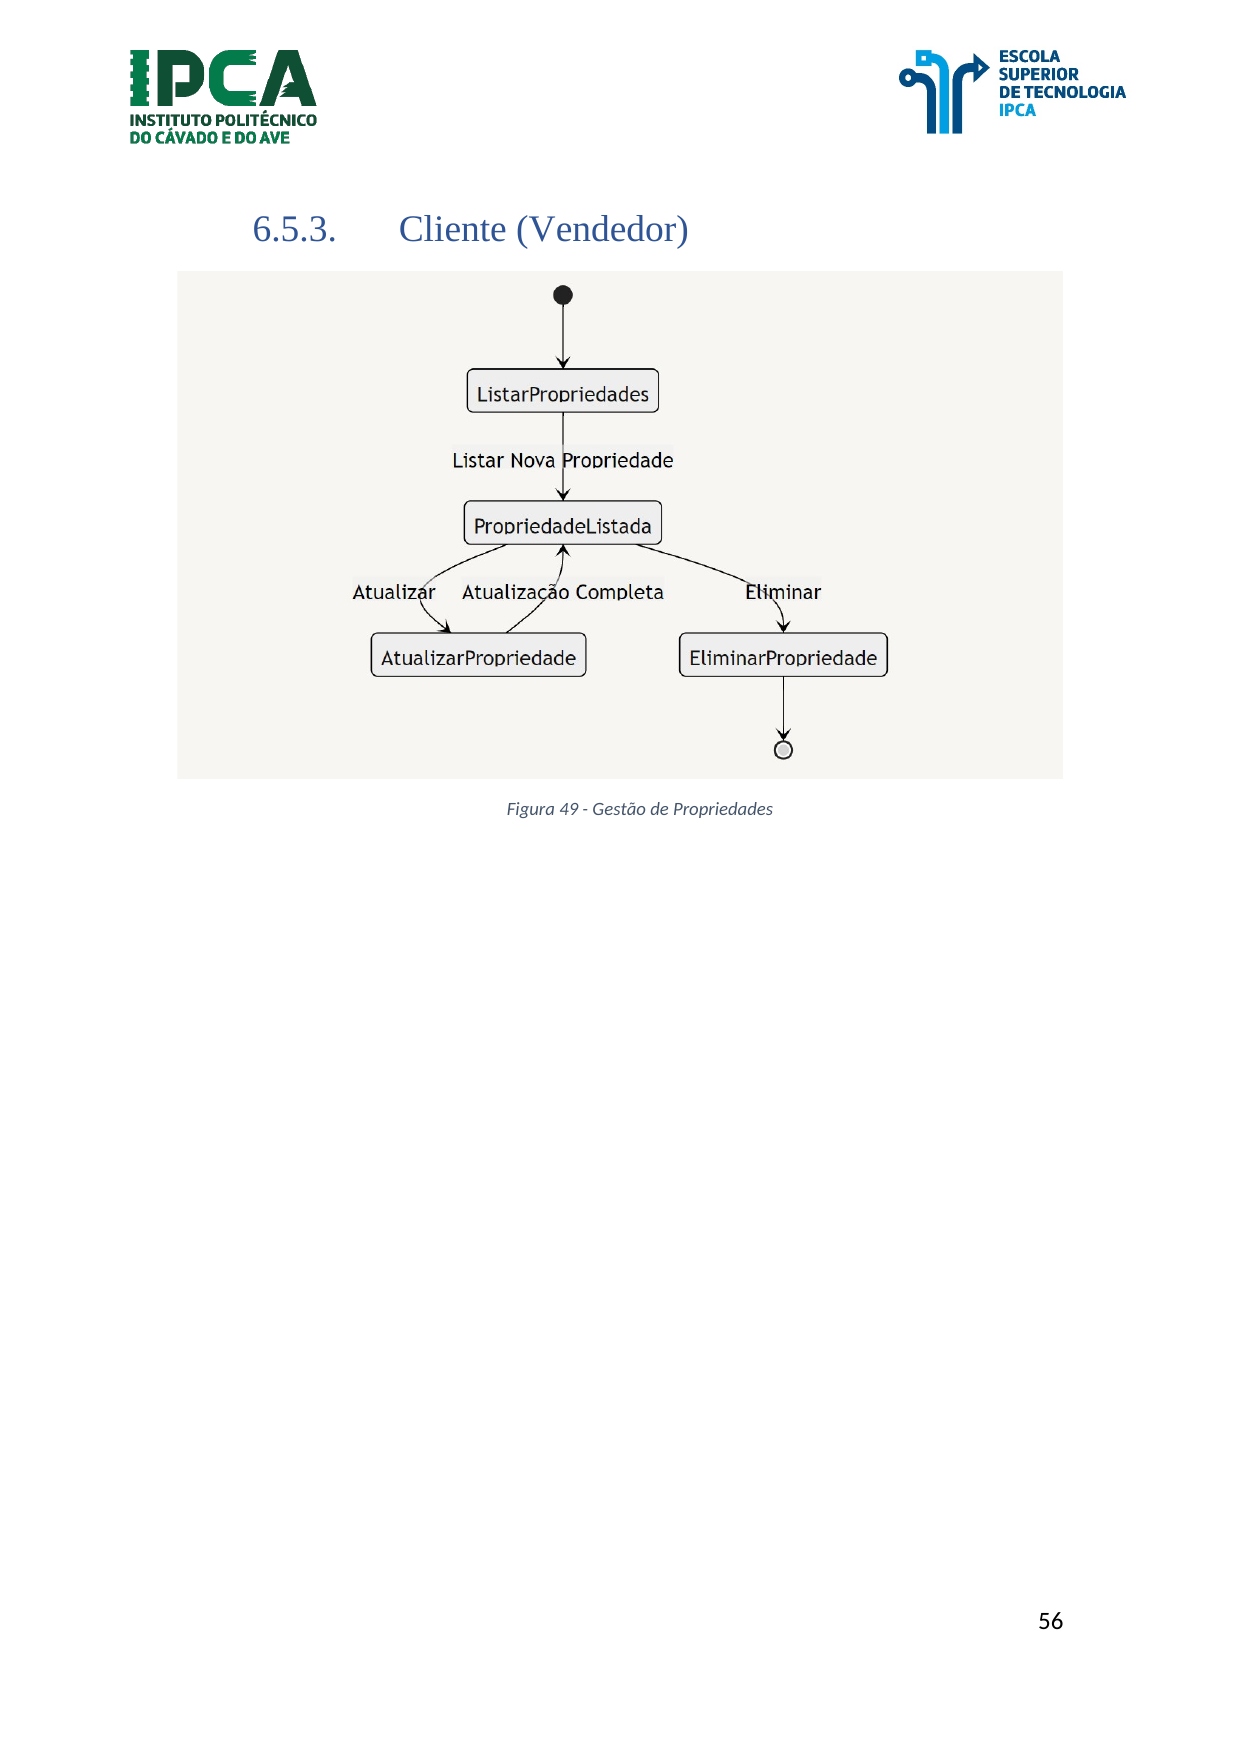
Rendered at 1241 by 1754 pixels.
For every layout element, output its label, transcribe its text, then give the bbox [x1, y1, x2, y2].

subtitle Cliente (Vendedor) [252, 206, 1063, 249]
text Figura 49 - Gestão de Propriedades [177, 797, 1063, 820]
picture [177, 271, 1063, 779]
picture [896, 46, 1132, 138]
picture [126, 46, 318, 144]
